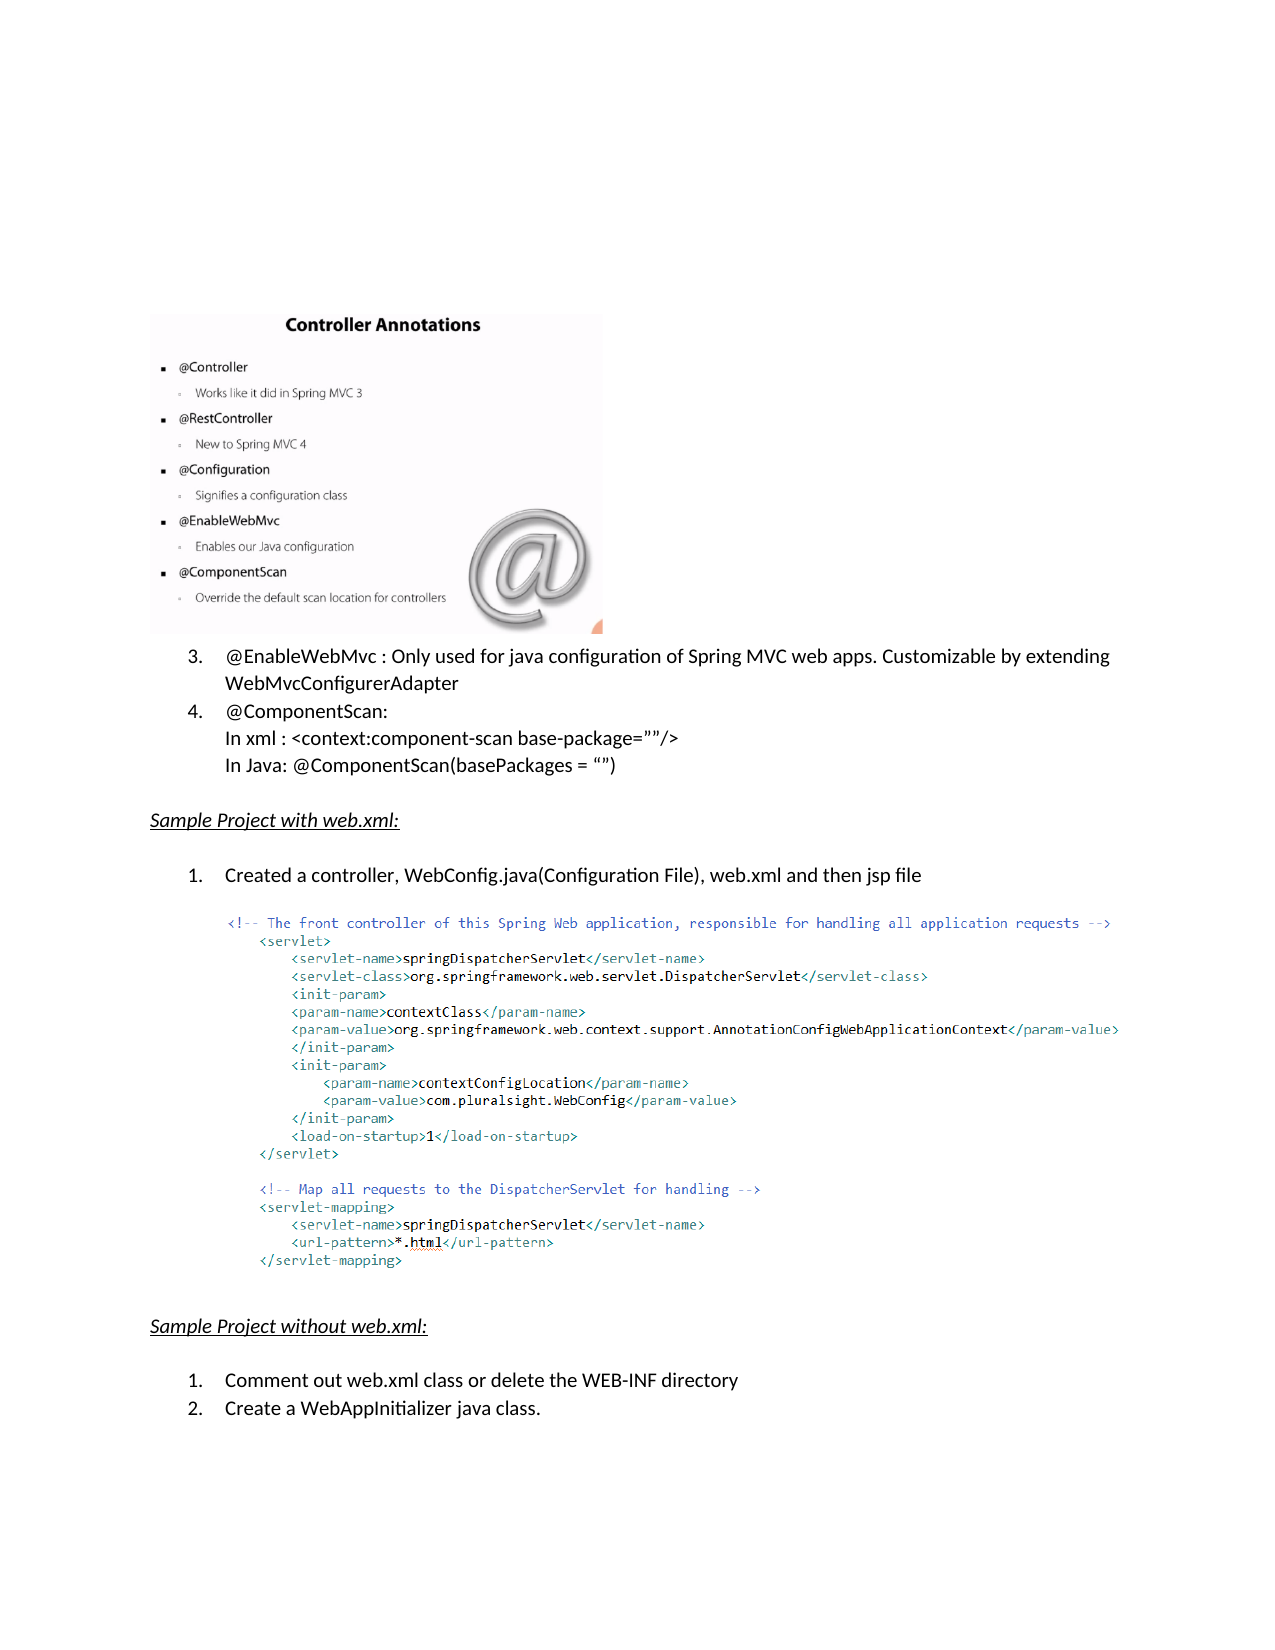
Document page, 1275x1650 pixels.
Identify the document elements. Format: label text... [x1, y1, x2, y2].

list In Java: @ComponentScan(basePackages = “”) [225, 753, 1125, 778]
list @ComponentScan: [187, 698, 1125, 723]
list Create a WebAppInitializer java class. [187, 1395, 1125, 1421]
list @EnableWebMvc : Only used for java configuration of Spring MVC web apps. Customizable by extending WebMvcConfigurerAdapter [187, 643, 1125, 696]
picture [150, 314, 603, 634]
text Sample Project with web.xml: [150, 807, 1125, 833]
list Created a controller, WebConfig.java(Configuration File), web.xml and then jsp file [187, 862, 1125, 888]
picture [225, 917, 1200, 1284]
list Comment out web.xml class or delete the WEB-INF directory [187, 1368, 1125, 1393]
text Sample Project without web.xml: [150, 1313, 1125, 1338]
list In xml : <context:component-scan base-package=””/> [225, 725, 1125, 751]
